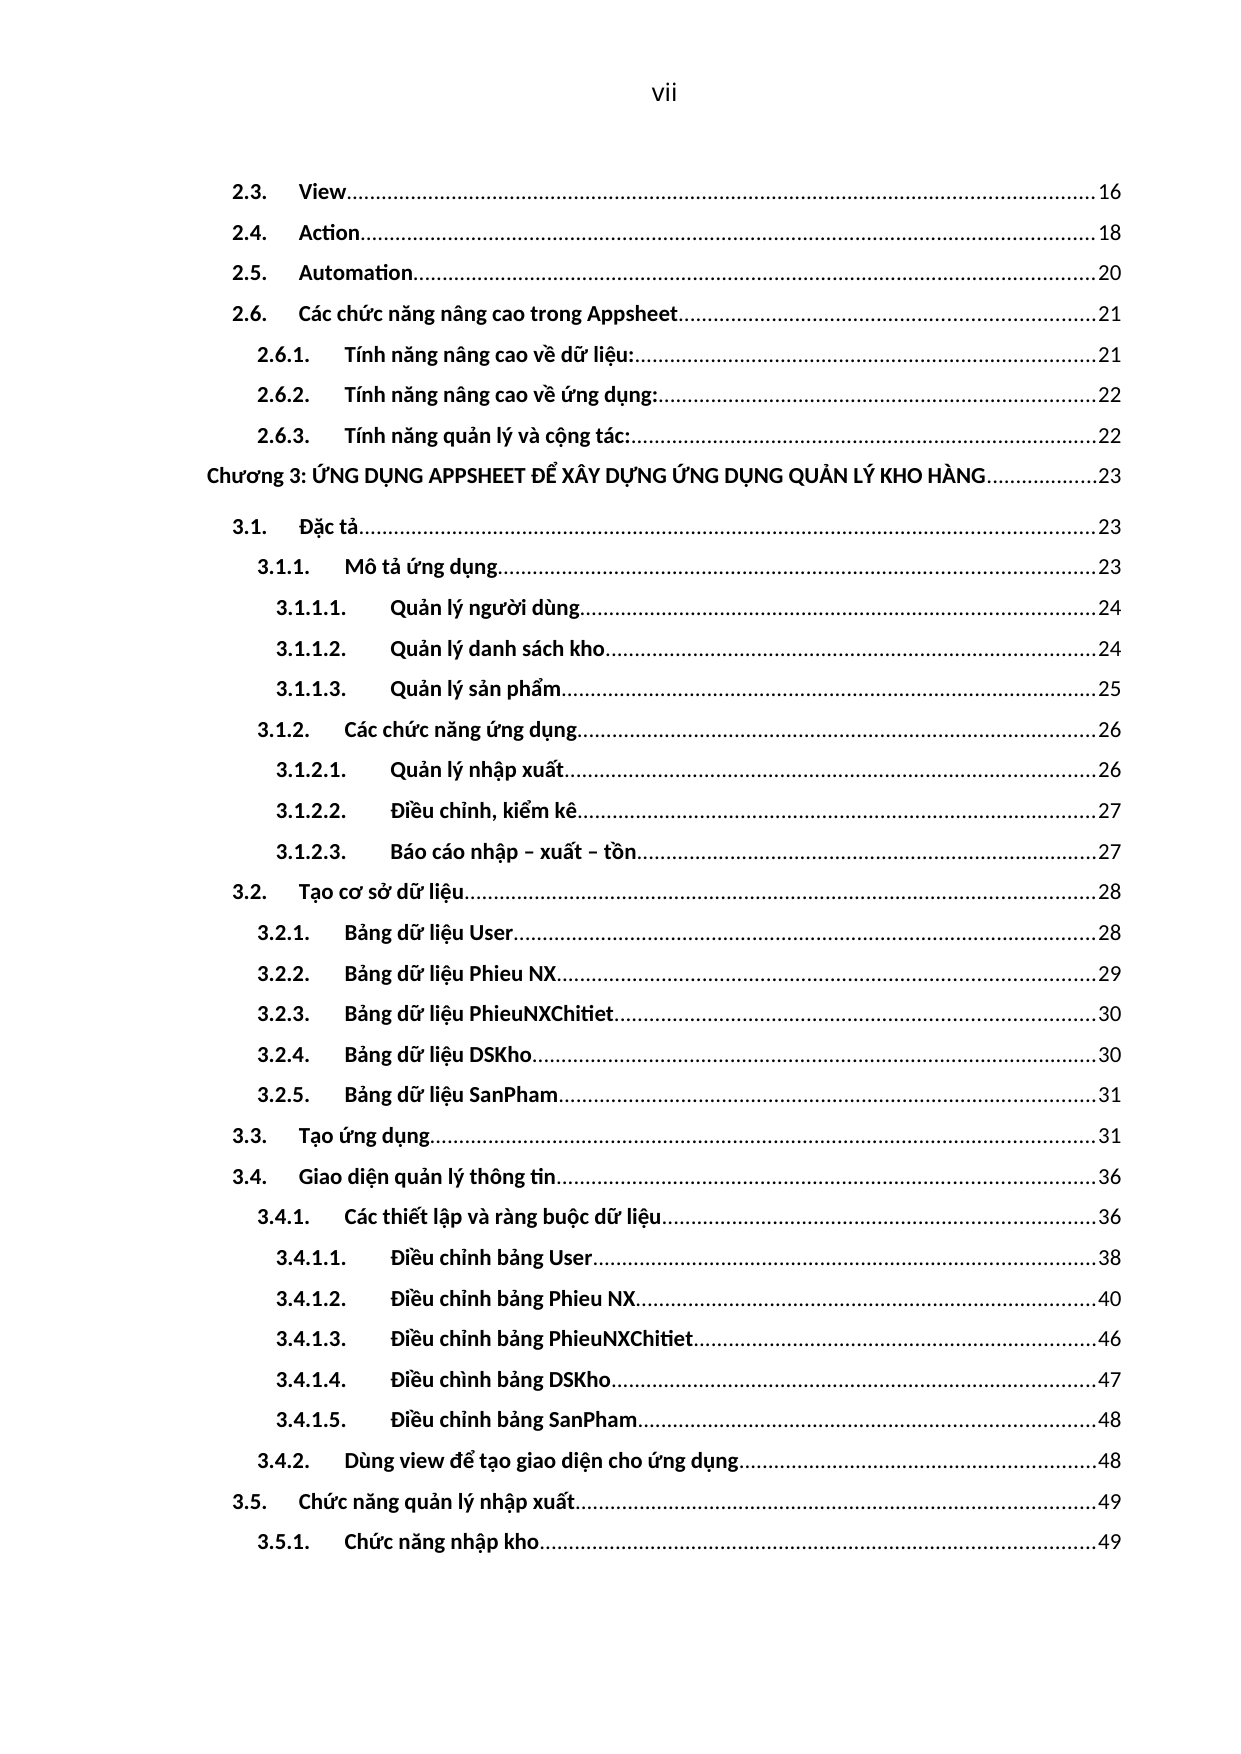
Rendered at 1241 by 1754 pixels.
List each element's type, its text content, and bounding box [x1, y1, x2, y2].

text 3.4.1.2. Điều chỉnh bảng Phieu NX 40 [276, 1284, 1122, 1312]
text 3.1.1.3. Quản lý sản phẩm 25 [276, 674, 1122, 702]
text 3.2. Tạo cơ sở dữ liệu 28 [232, 877, 1122, 906]
text 3.2.1. Bảng dữ liệu User 28 [257, 918, 1122, 946]
text 3.5. Chức năng quản lý nhập xuất 49 [232, 1487, 1122, 1515]
text 3.4.1.1. Điều chỉnh bảng User 38 [276, 1243, 1122, 1271]
text 3.2.2. Bảng dữ liệu Phieu NX 29 [257, 959, 1122, 987]
text 3.1.2.2. Điều chỉnh, kiểm kê 27 [276, 796, 1122, 824]
text Chương 3: ỨNG DỤNG APPSHEET ĐỂ XÂY DỰNG ỨNG DỤNG QUẢN LÝ KHO HÀNG 23 [207, 462, 1122, 489]
text 3.4.1.3. Điều chỉnh bảng PhieuNXChitiet 46 [276, 1324, 1122, 1352]
text 3.4.1.4. Điều chình bảng DSKho 47 [276, 1365, 1122, 1393]
text 2.6. Các chức năng nâng cao trong Appsheet 21 [232, 299, 1122, 327]
text 2.5. Automation 20 [232, 258, 1122, 286]
text 2.6.2. Tính năng nâng cao về ứng dụng: 22 [257, 380, 1122, 408]
text 2.6.1. Tính năng nâng cao về dữ liệu: 21 [257, 340, 1122, 368]
text 2.6.3. Tính năng quản lý và cộng tác: 22 [257, 421, 1122, 449]
text 3.2.5. Bảng dữ liệu SanPham 31 [257, 1081, 1122, 1109]
text 3.1.2. Các chức năng ứng dụng 26 [257, 715, 1122, 743]
text 3.4.1. Các thiết lập và ràng buộc dữ liệu 36 [257, 1202, 1122, 1231]
text 3.4. Giao diện quản lý thông tin 36 [232, 1162, 1122, 1190]
text 3.5.1. Chức năng nhập kho 49 [257, 1527, 1122, 1556]
text 3.1.2.1. Quản lý nhập xuất 26 [276, 756, 1122, 784]
text 2.4. Action 18 [232, 218, 1122, 246]
text 3.4.1.5. Điều chỉnh bảng SanPham 48 [276, 1406, 1122, 1434]
text 3.2.3. Bảng dữ liệu PhieuNXChitiet 30 [257, 999, 1122, 1027]
text 3.1.1. Mô tả ứng dụng 23 [257, 552, 1122, 581]
text 3.1.2.3. Báo cáo nhập – xuất – tồn 27 [276, 837, 1122, 865]
text 3.4.2. Dùng view để tạo giao diện cho ứng dụng 48 [257, 1446, 1122, 1474]
text 3.1.1.1. Quản lý người dùng 24 [276, 593, 1122, 621]
text 3.3. Tạo ứng dụng 31 [232, 1121, 1122, 1149]
text 3.1. Đặc tả 23 [232, 512, 1122, 540]
text 3.2.4. Bảng dữ liệu DSKho 30 [257, 1040, 1122, 1068]
text 3.1.1.2. Quản lý danh sách kho 24 [276, 634, 1122, 662]
text 2.3. View 16 [232, 177, 1122, 205]
